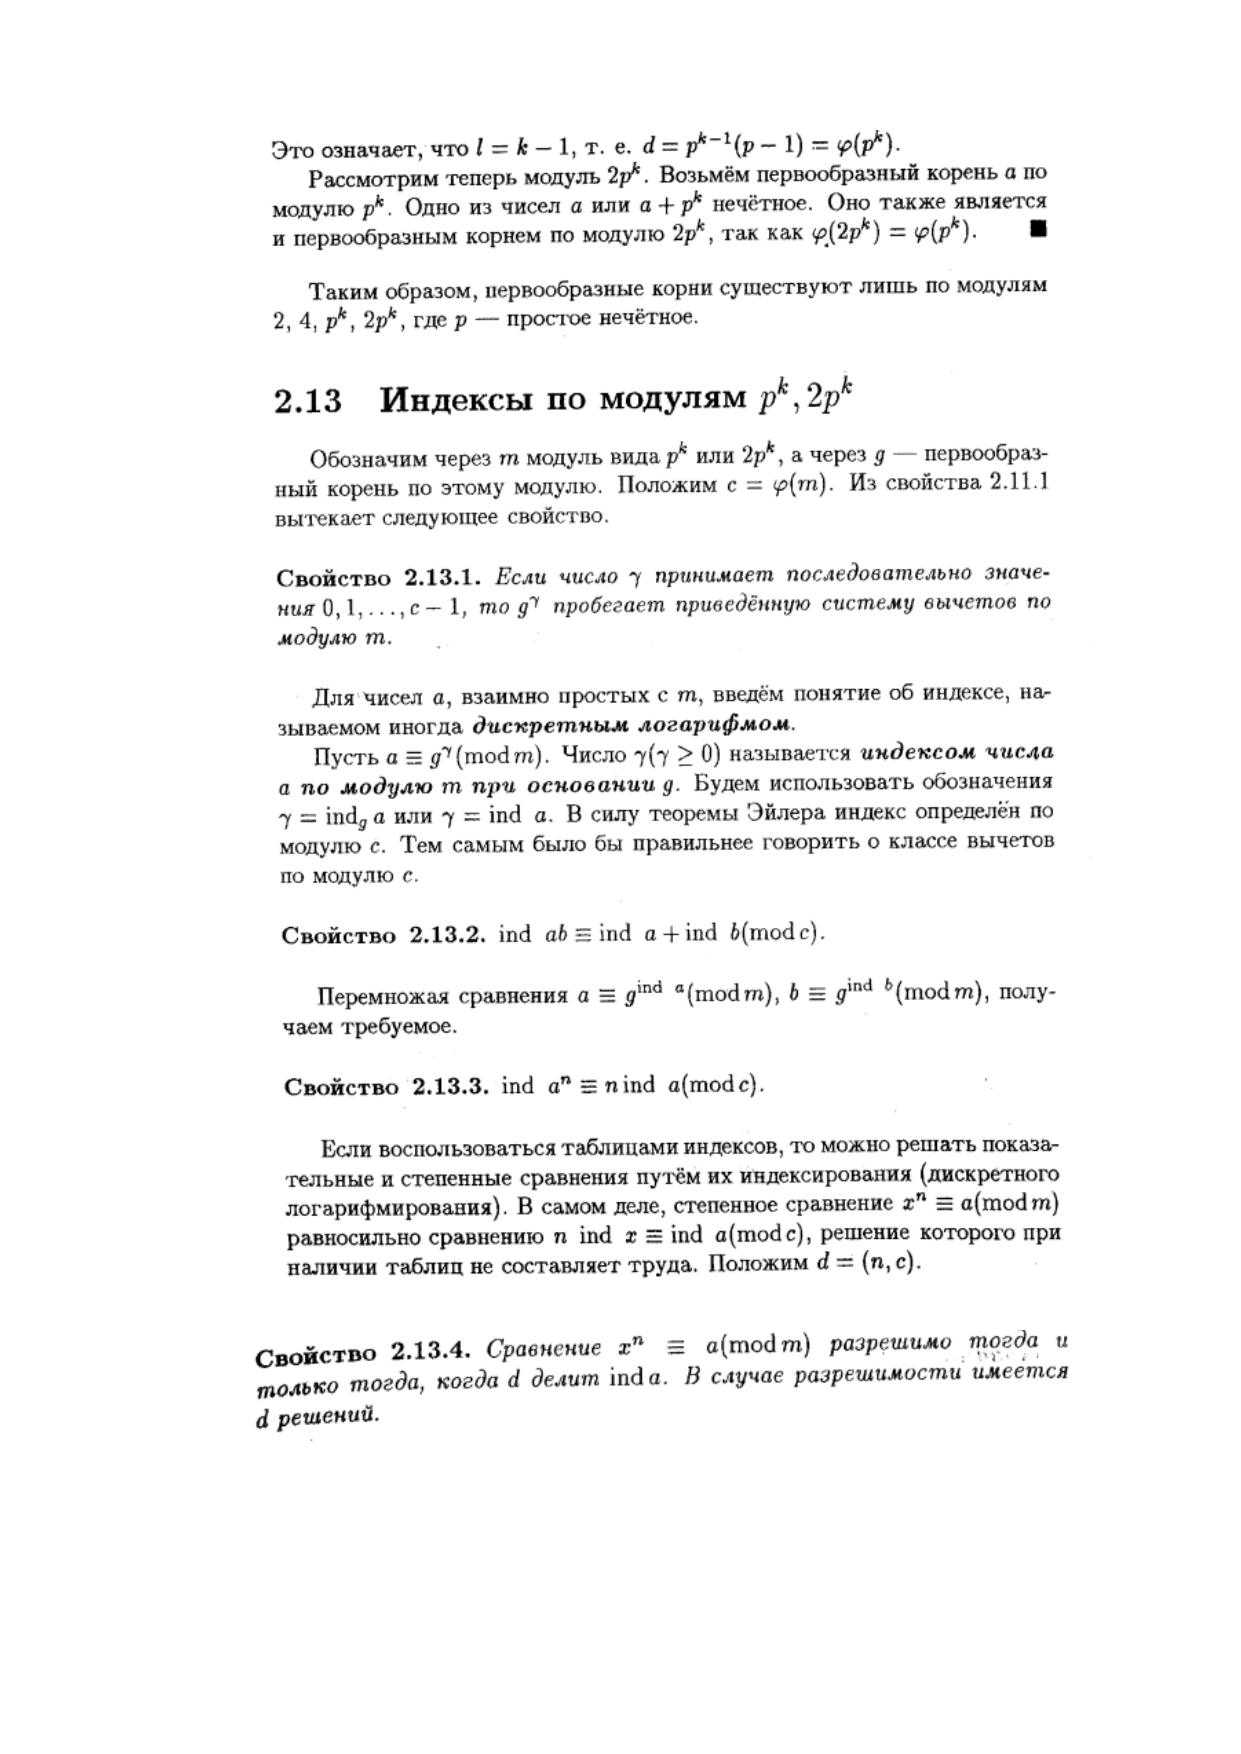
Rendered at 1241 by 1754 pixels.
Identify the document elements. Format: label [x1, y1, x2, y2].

picture [257, 118, 1093, 1304]
picture [252, 1330, 1099, 1441]
